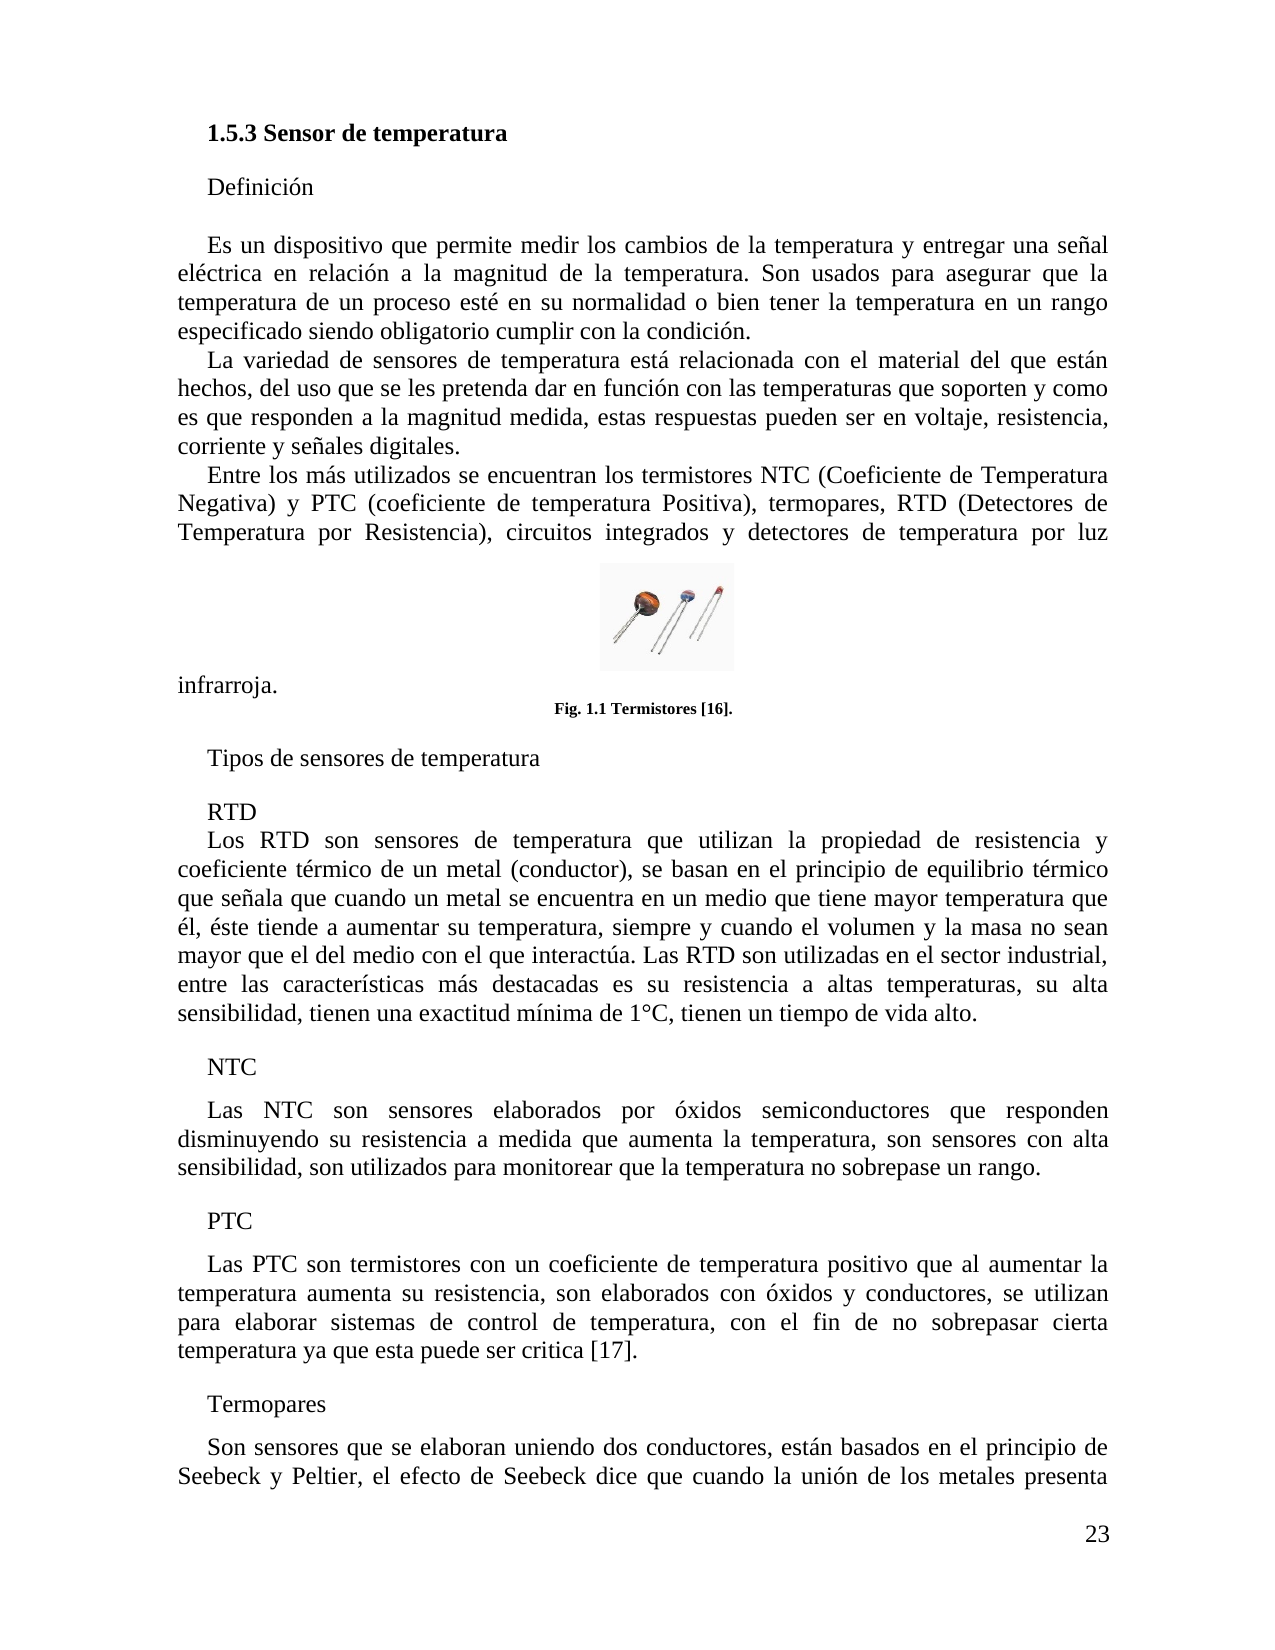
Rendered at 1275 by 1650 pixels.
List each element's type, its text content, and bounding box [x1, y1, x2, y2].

text RTD [177, 797, 1109, 826]
text Definición [177, 172, 1109, 201]
text Las PTC son termistores con un coeficiente de temperatura positivo que al aumentar la temperatura aumenta su resistencia, son elaborados con óxidos y conductores, se utilizan para elaborar sistemas de control de temperatura, con el fin de no sobrepasar cierta temperatura ya que esta puede ser critica [17]. [177, 1249, 1109, 1364]
text Termopares [177, 1389, 1109, 1418]
text Fig. 1.1 Termistores [16]. [177, 699, 1109, 718]
text Tipos de sensores de temperatura [177, 743, 1109, 772]
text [177, 1432, 1109, 1490]
text Las NTC son sensores elaborados por óxidos semiconductores que responden disminuyendo su resistencia a medida que aumenta la temperatura, son sensores con alta sensibilidad, son utilizados para monitorear que la temperatura no sobrepase un rango. [177, 1095, 1109, 1181]
text PTC [177, 1206, 1109, 1235]
text Es un dispositivo que permite medir los cambios de la temperatura y entregar una señal eléctrica en relación a la magnitud de la temperatura. Son usados para asegurar que la temperatura de un proceso esté en su normalidad o bien tener la temperatura en un rango especificado siendo obligatorio cumplir con la condición. [177, 230, 1109, 345]
subtitle 1.5.3 Sensorde temperatura [177, 118, 1109, 147]
text Los RTD son sensores de temperatura que utilizan la propiedad de resistencia y coeficiente térmico de un metal (conductor), se basan en el principio de equilibrio térmico que señala que cuando un metal se encuentra en un medio que tiene mayor temperatura que él, éste tiende a aumentar su temperatura, siempre y cuando el volumen y la masa no sean mayor que el del medio con el que interactúa. Las RTD son utilizadas en el sector industrial, entre las características más destacadas es su resistencia a altas temperaturas, su alta sensibilidad, tienen una exactitud mínima de 1°C, tienen un tiempo de vida alto. [177, 826, 1109, 1027]
text La variedad de sensores de temperatura está relacionada con el material del que están hechos, del uso que se les pretenda dar en función con las temperaturas que soporten y como es que responden a la magnitud medida, estas respuestas pueden ser en voltaje, resistencia, corriente y señales digitales. [177, 345, 1109, 460]
text NTC [207, 1052, 1109, 1081]
picture [599, 563, 735, 671]
text Entre los más utilizados se encuentran los termistores NTC (Coeficiente de Temperatura Negativa) y PTC (coeficiente de temperatura Positiva), termopares, RTD (Detectores de Temperatura por Resistencia), circuitos integrados y detectores de temperatura por luz infrarroja. [177, 460, 1109, 699]
